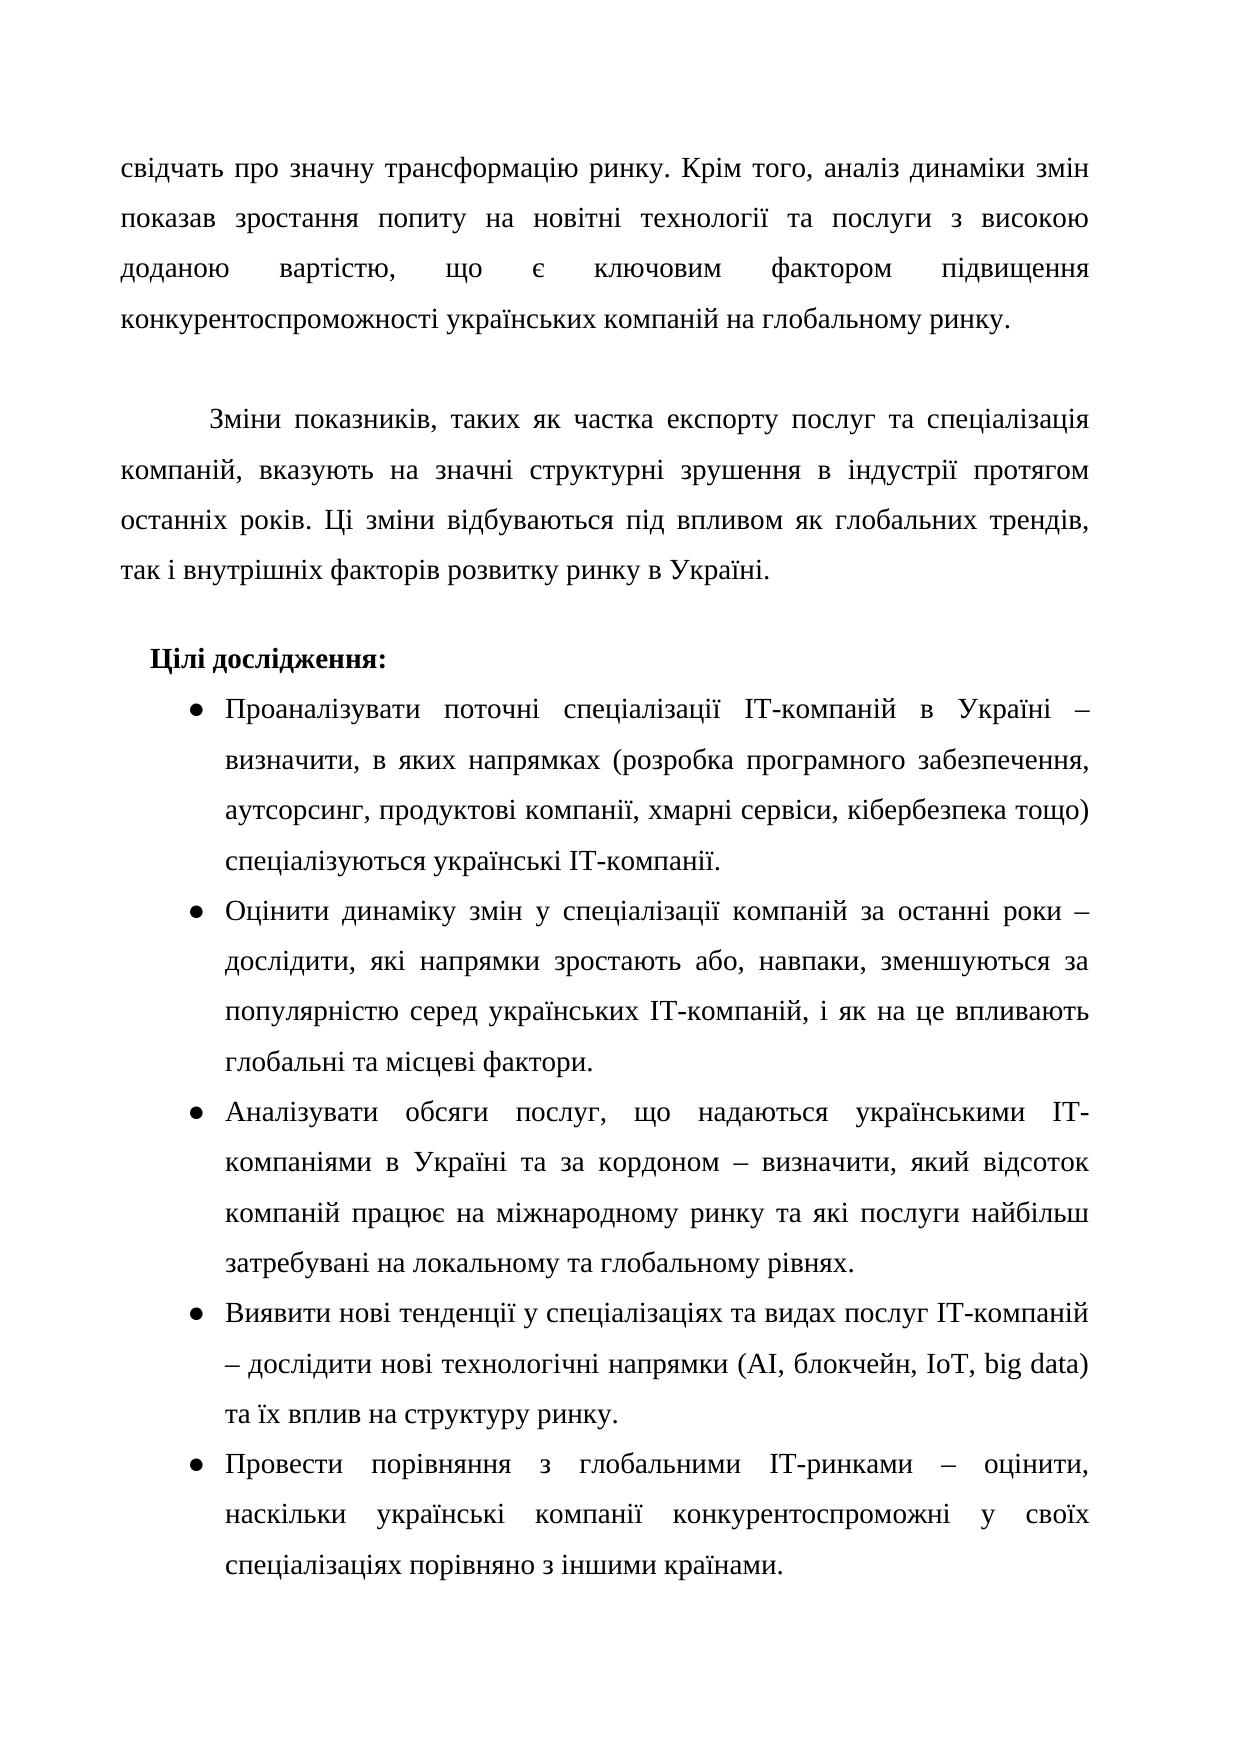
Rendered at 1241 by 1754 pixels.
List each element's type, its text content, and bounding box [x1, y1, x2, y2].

list Проаналізувати поточні спеціалізації ІТ-компаній в Україні – визначити, в яких напрямках (розробка програмного забезпечення, аутсорсинг, продуктові компанії, хмарні сервіси, кібербезпека тощо) спеціалізуються українські ІТ-компанії. [187, 692, 1090, 876]
list Оцінити динаміку змін у спеціалізації компаній за останні роки – дослідити, які напрямки зростають або, навпаки, зменшуються за популярністю серед українських ІТ-компаній, і як на це впливають глобальні та місцеві фактори. [187, 893, 1090, 1077]
text Цілі дослідження: [150, 641, 1090, 675]
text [120, 150, 1090, 334]
list Виявити нові тенденції у спеціалізаціях та видах послуг ІТ-компаній – дослідити нові технологічні напрямки (AI, блокчейн, IoT, big data) та їх вплив на структуру ринку. [187, 1295, 1090, 1429]
list Провести порівняння з глобальними ІТ-ринками – оцінити, наскільки українські компанії конкурентоспроможні у своїх спеціалізаціях порівняно з іншими країнами. [187, 1446, 1090, 1581]
text Зміни показників, таких як частка експорту послуг та спеціалізація компаній, вказують на значні структурні зрушення в індустрії протягом останніх років. Ці зміни відбуваються під впливом як глобальних трендів, так і внутрішніх факторів розвитку ринку в Україні. [120, 402, 1090, 586]
list Аналізувати обсяги послуг, що надаються українськими ІТ-компаніями в Україні та за кордоном – визначити, який відсоток компаній працює на міжнародному ринку та які послуги найбільш затребувані на локальному та глобальному рівнях. [187, 1094, 1090, 1279]
